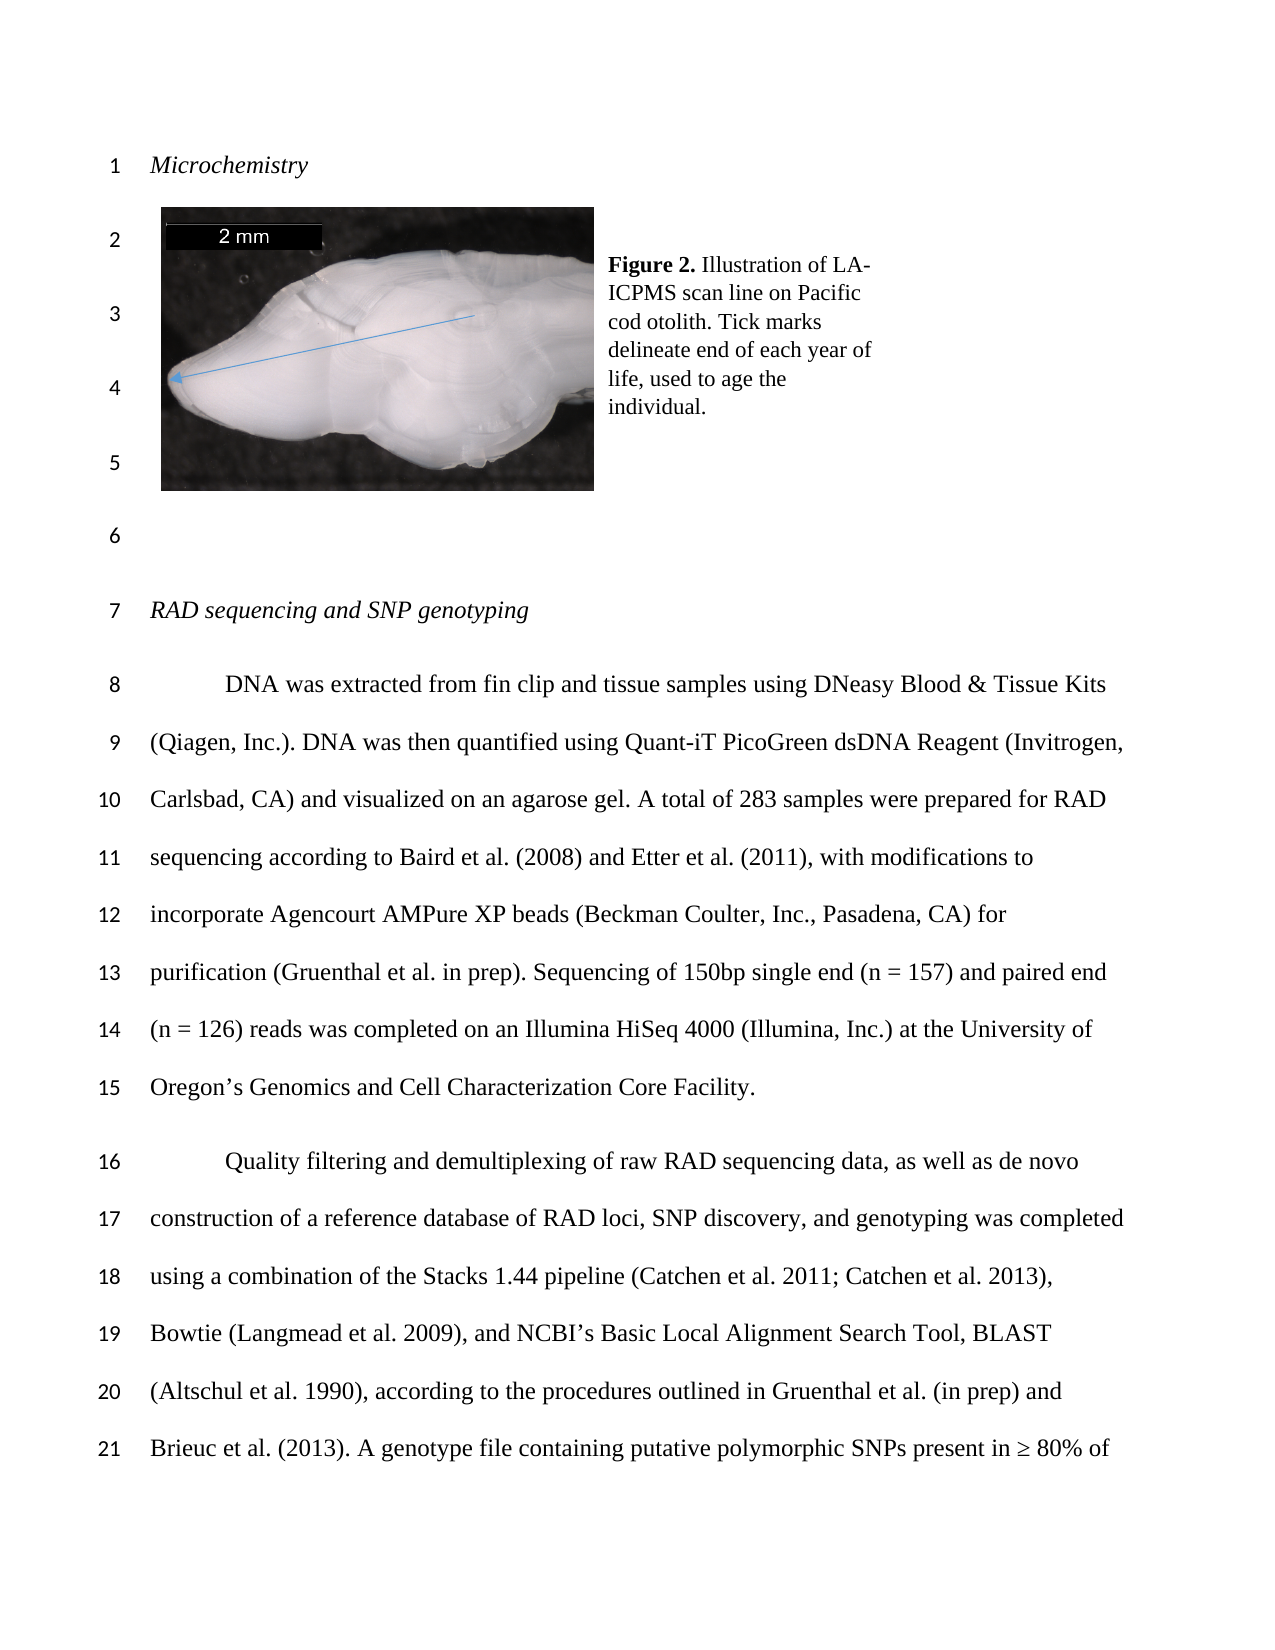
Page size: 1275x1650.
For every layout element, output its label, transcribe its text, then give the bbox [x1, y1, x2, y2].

text Microchemistry [150, 150, 1125, 179]
picture [161, 207, 594, 491]
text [150, 1146, 1125, 1462]
text RAD sequencing and SNP genotyping [150, 595, 1125, 624]
text DNA was extracted from fin clip and tissue samples using DNeasy Blood & Tissue Kits (Qiagen, Inc.). DNA was then quantified using Quant-iT PicoGreen dsDNA Reagent (Invitrogen, Carlsbad, CA) and visualized on an agarose gel. A total of 283 samples were prepared for RAD sequencing according to Baird et al. (2008) and Etter et al. (2011), with modifications to incorporate Agencourt AMPure XP beads (Beckman Coulter, Inc., Pasadena, CA) for purification (Gruenthal et al. in prep). Sequencing of 150bp single end (n = 157) and paired end (n = 126) reads was completed on an Illumina HiSeq 4000 (Illumina, Inc.) at the University of Oregon’s Genomics and Cell Characterization Core Facility. [150, 669, 1125, 1100]
